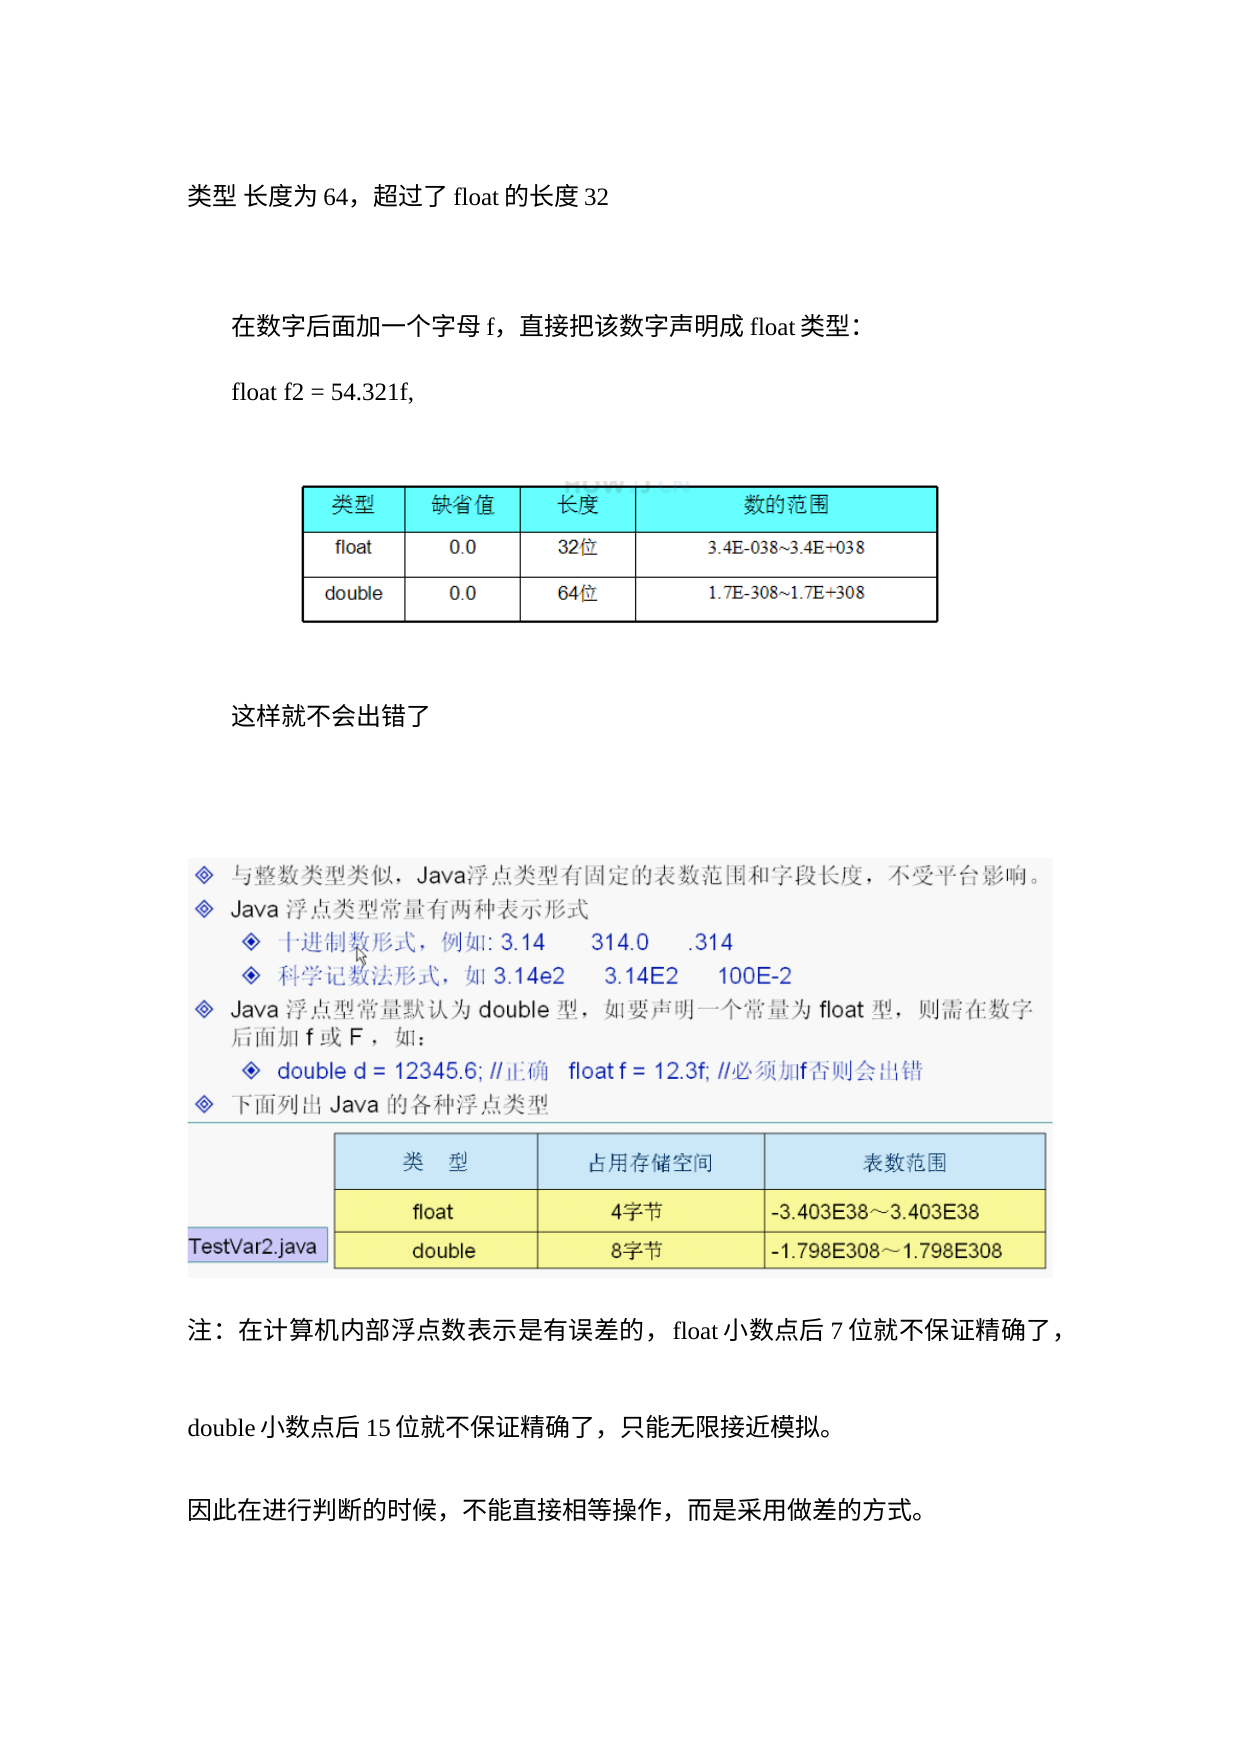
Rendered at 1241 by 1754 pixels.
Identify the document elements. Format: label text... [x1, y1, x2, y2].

picture [187, 858, 1053, 1278]
text 注：在计算机内部浮点数表示是有误差的，float小数点后7位就不保证精确了，double小数点后15位就不保证精确了，只能无限接近模拟。 [187, 1296, 1053, 1458]
text float f2 = 54.321f, [187, 375, 1053, 408]
picture [296, 481, 950, 631]
text 因此在进行判断的时候，不能直接相等操作，而是采用做差的方式。 [187, 1476, 1053, 1541]
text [187, 162, 1053, 227]
text 在数字后面加一个字母f，直接把该数字声明成float类型： [187, 292, 1053, 357]
